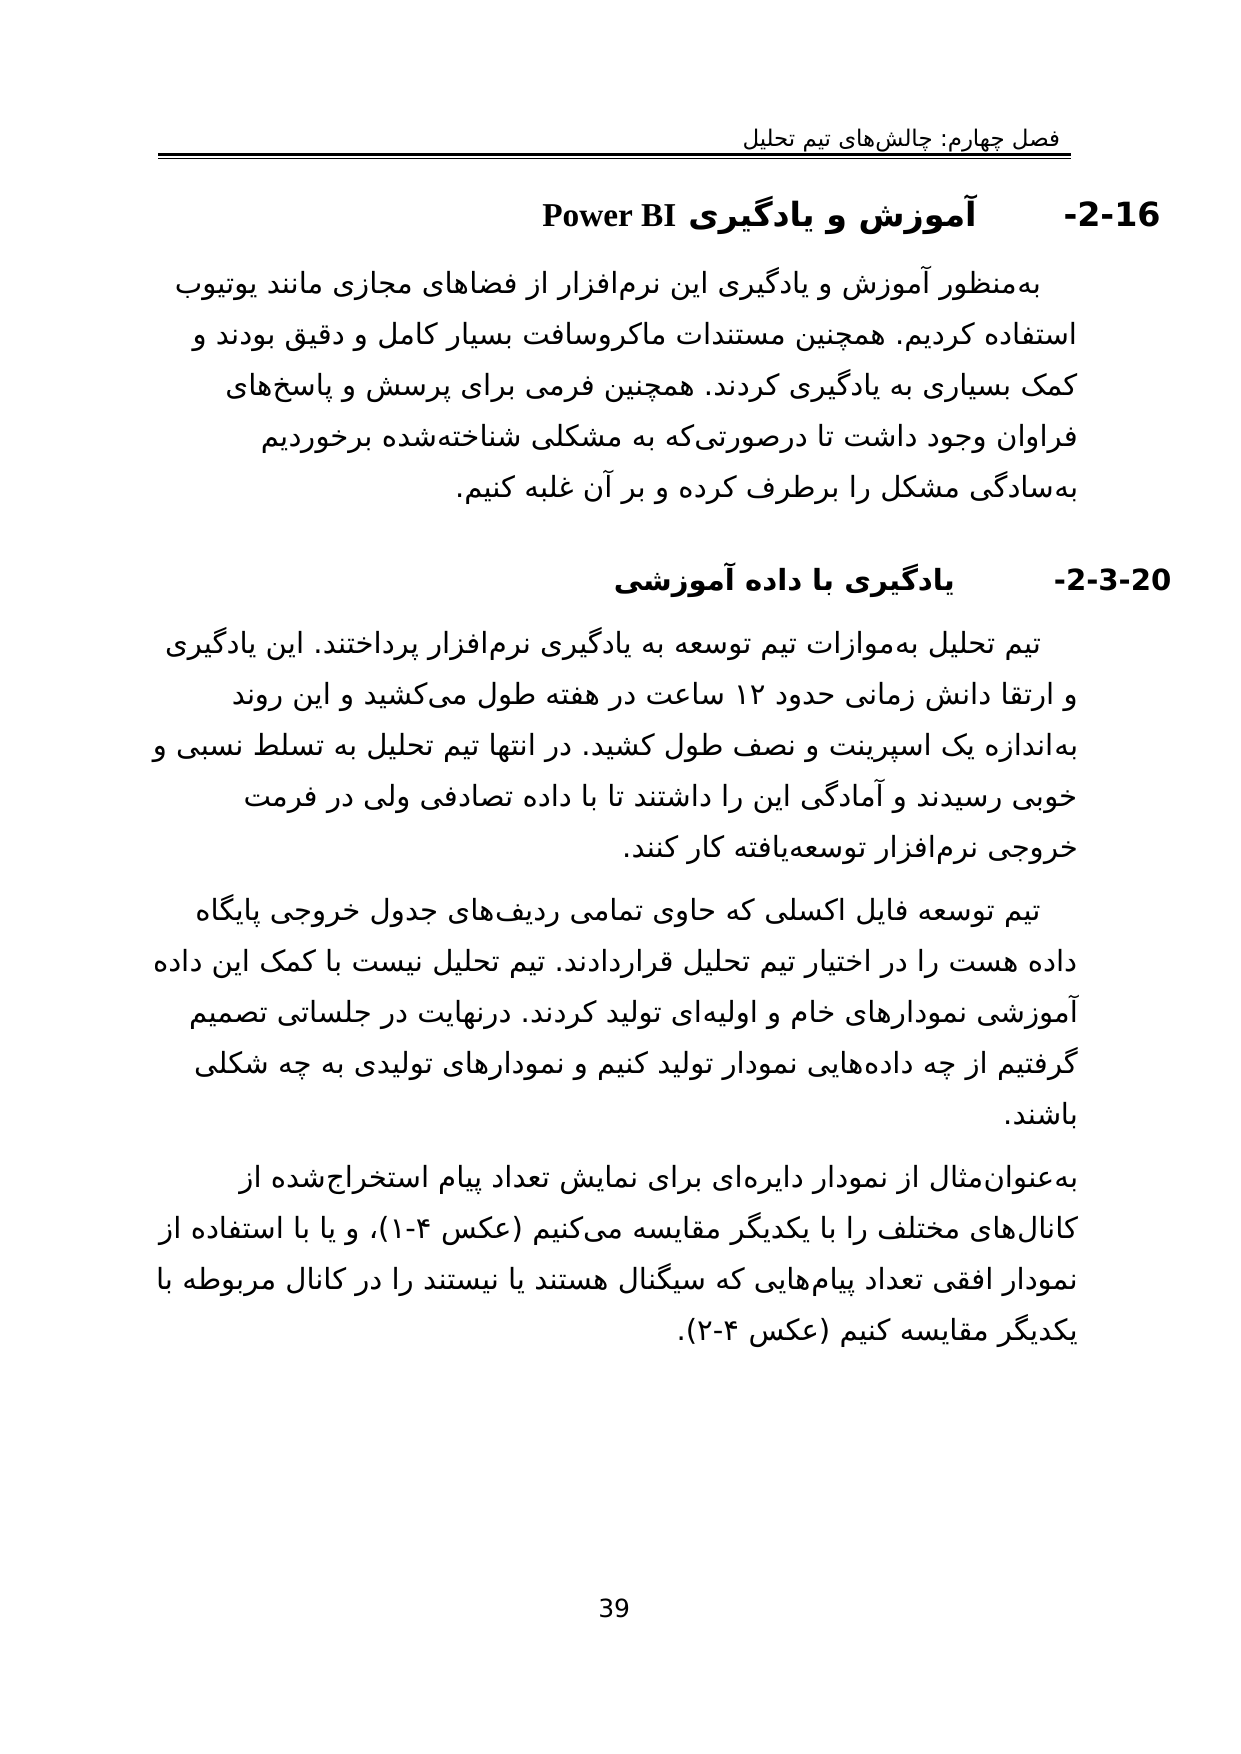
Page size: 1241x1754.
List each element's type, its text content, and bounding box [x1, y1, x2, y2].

text به‌عنوان‌مثال از نمودار دایره‌ای برای نمایش تعداد پیام استخراج‌شده از کانال‌های مختلف را با یکدیگر مقایسه می‌کنیم (عکس ۴-۱)، و یا با استفاده از نمودار افقی تعداد پیام‌هایی که سیگنال هستند یا نیستند را در کانال مربوطه با یکدیگر مقایسه کنیم (عکس ۴-۲). [150, 1161, 1078, 1348]
text تیم تحلیل به‌موازات تیم توسعه به یادگیری نرم‌افزار پرداختند. این یادگیری و ارتقا دانش زمانی حدود ۱۲ ساعت در هفته طول می‌کشید و این روند به‌اندازه یک اسپرینت و نصف طول کشید. در انتها تیم تحلیل به تسلط نسبی و خوبی رسیدند و آمادگی این را داشتند تا با داده تصادفی ولی در فرمت خروجی نرم‌افزار توسعه‌یافته کار کنند. [150, 626, 1078, 864]
subtitle آموزش و یادگیری Power BI [150, 196, 1063, 235]
text به‌منظور آموزش و یادگیری این نرم‌افزار از فضا‌های مجازی مانند یوتیوب استفاده کردیم. همچنین مستندات ماکروسافت بسیار کامل و دقیق بودند و کمک بسیاری به یادگیری کردند. همچنین فرمی برای پرسش و پاسخ‌های فراوان وجود داشت تا درصورتی‌که به مشکلی شناخته‌شده برخوردیم به‌سادگی مشکل را برطرف کرده و بر آن غلبه کنیم. [150, 267, 1078, 504]
text تیم توسعه فایل اکسلی که حاوی تمامی ردیف‌های جدول خروجی پایگاه داده هست را در اختیار تیم تحلیل قراردادند. تیم تحلیل نیست با کمک این داده آموزشی نمودار‌های خام و اولیه‌ای تولید کردند. درنهایت در جلساتی تصمیم گرفتیم از چه داده‌هایی نمودار تولید کنیم و نمودار‌های تولیدی به چه شکلی باشند. [150, 894, 1078, 1131]
subtitle یادگیری با داده آموزشی [150, 563, 1054, 597]
